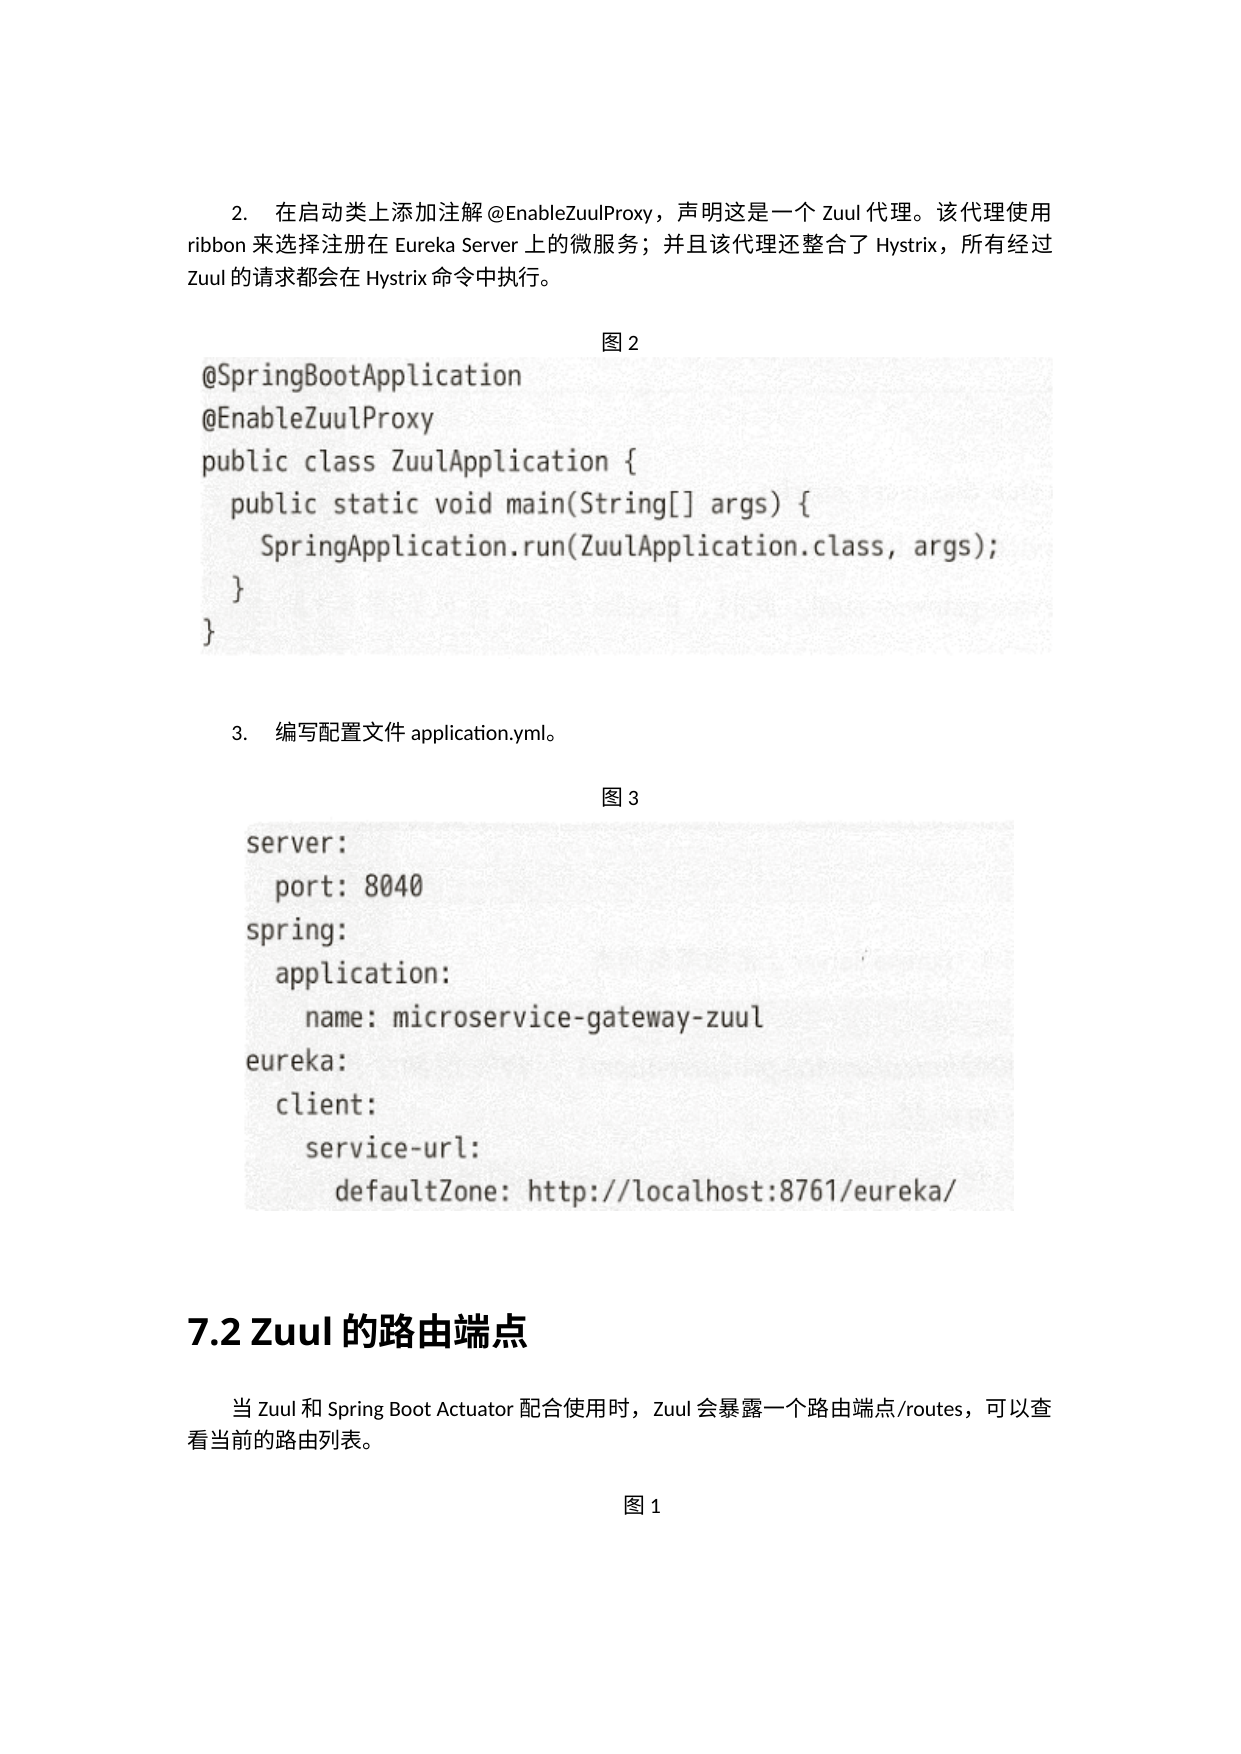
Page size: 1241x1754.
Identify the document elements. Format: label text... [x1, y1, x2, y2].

text 当Zuul和Spring Boot Actuator配合使用时，Zuul会暴露一个路由端点/routes，可以查看当前的路由列表。 [187, 1390, 1053, 1455]
picture [226, 812, 1014, 1211]
text 图1 [187, 1488, 1053, 1520]
picture [187, 357, 1053, 659]
list 在启动类上添加注解@EnableZuulProxy，声明这是一个Zuul代理。该代理使用ribbon来选择注册在Eureka Server上的微服务；并且该代理还整合了Hystrix，所有经过Zuul的请求都会在Hystrix命令中执行。 [187, 194, 1053, 292]
list 图3 [187, 779, 1053, 812]
list 编写配置文件application.yml。 [187, 714, 1053, 747]
list 图2 [187, 324, 1053, 357]
subtitle 7.2 Zuul的路由端点 [187, 1296, 1053, 1361]
